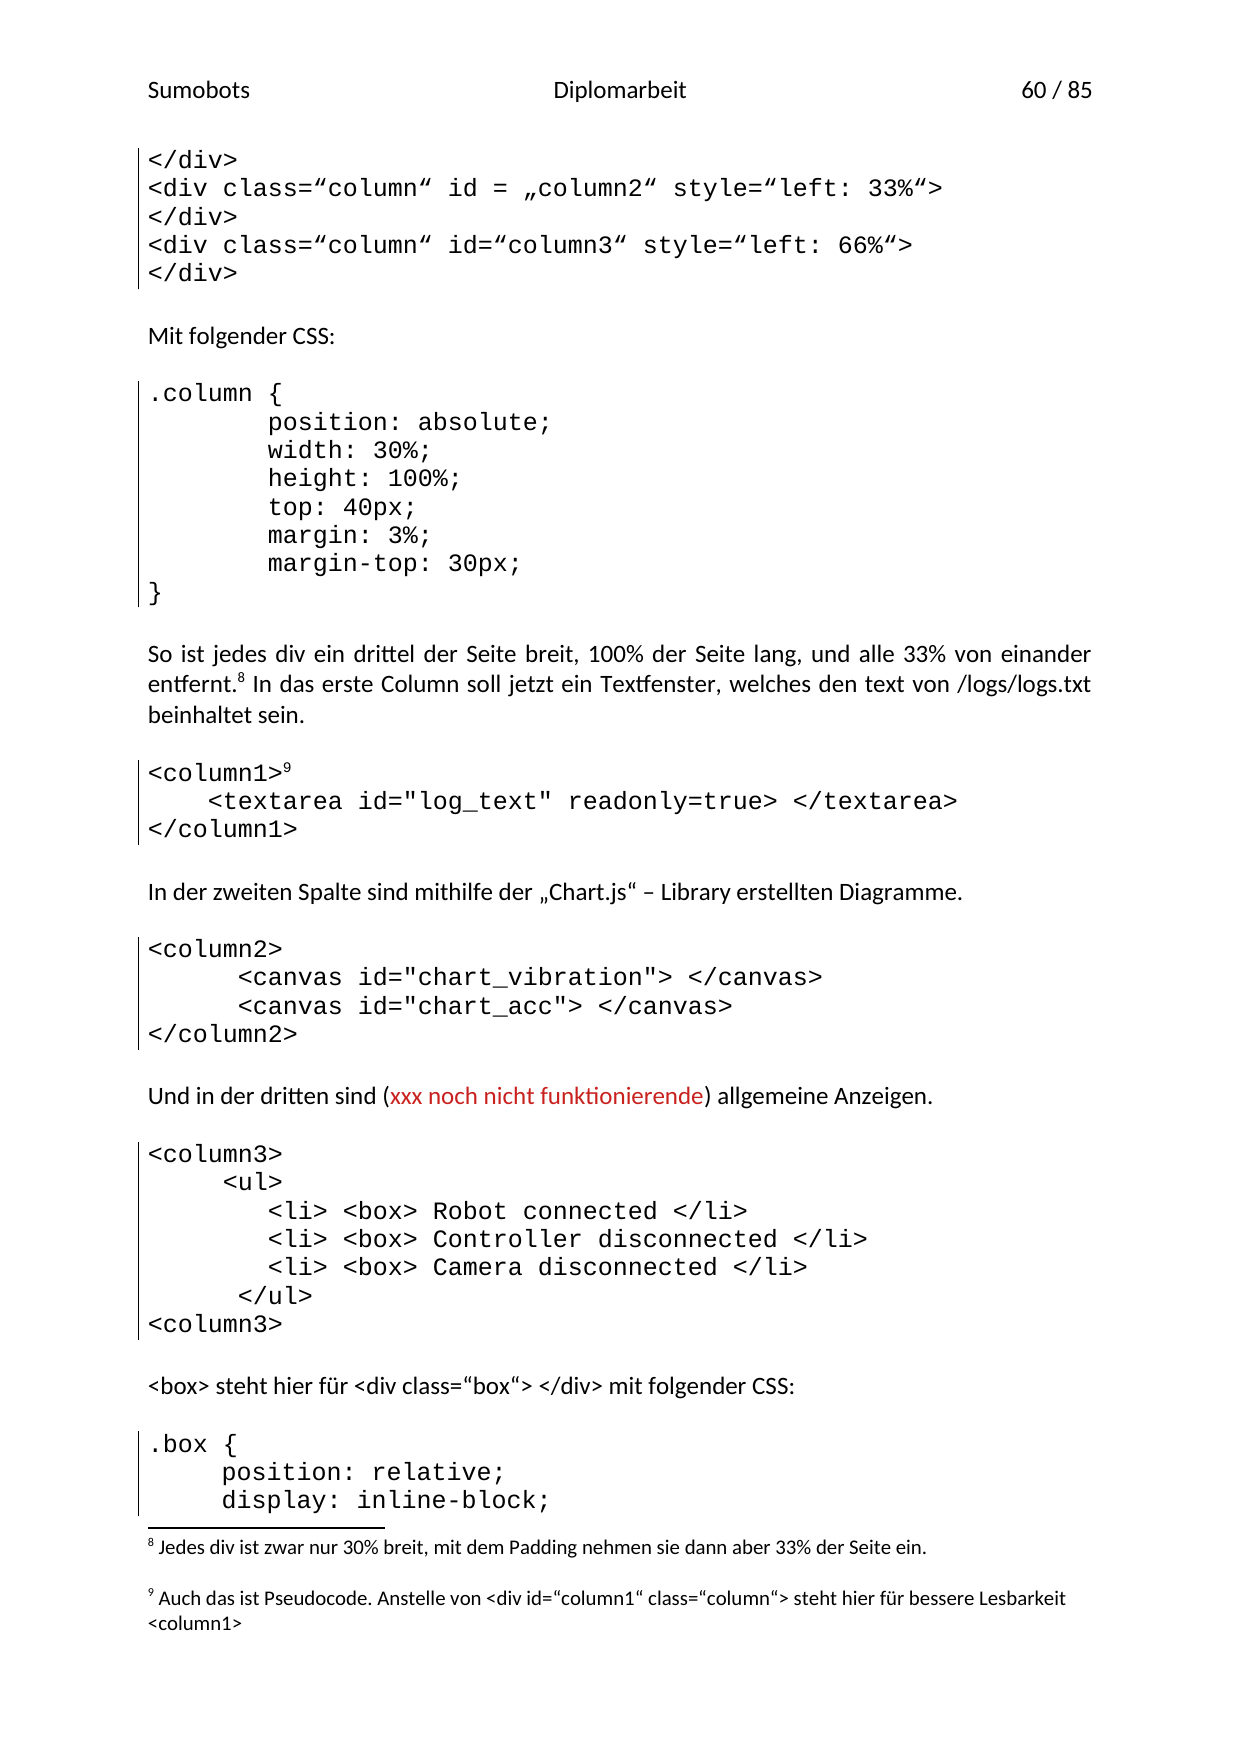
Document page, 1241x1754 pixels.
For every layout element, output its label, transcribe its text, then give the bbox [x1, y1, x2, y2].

text So ist jedes div ein drittel der Seite breit, 100% der Seite lang, und alle 33% von einander entfernt. In das erste Column soll jetzt ein Textfenster, welches den text von /logs/logs.txt beinhaltet sein. [148, 638, 1093, 729]
text .box { [148, 1431, 1093, 1460]
text <div class=“column“ id=“column3“ style=“left: 66%“> [148, 233, 1093, 261]
text } [148, 579, 1093, 607]
text <canvas id="chart_acc"> </canvas> [148, 993, 1093, 1022]
text <div class=“column“ id = „column2“ style=“left: 33%“> [148, 176, 1093, 204]
text <textarea id="log_text" readonly=true> </textarea> [148, 788, 1093, 817]
text margin: 3%; [148, 522, 1093, 551]
text width: 30%; [148, 437, 1093, 466]
text </div> [148, 148, 1093, 176]
text <li> <box> Robot connected </li> [148, 1198, 1093, 1227]
text top: 40px; [148, 494, 1093, 522]
text </column2> [148, 1022, 1093, 1050]
text <li> <box> Controller disconnected </li> [148, 1227, 1093, 1255]
text height: 100%; [148, 466, 1093, 494]
text <canvas id="chart_vibration"> </canvas> [148, 965, 1093, 993]
text margin-top: 30px; [148, 551, 1093, 579]
text </div> [148, 204, 1093, 233]
text <ul> [148, 1170, 1093, 1198]
text </column1> [148, 817, 1093, 845]
text <column2> [148, 937, 1093, 965]
text Und in der dritten sind (xxx noch nicht funktionierende) allgemeine Anzeigen. [148, 1081, 1093, 1111]
text </div> [148, 261, 1093, 289]
text position: absolute; [148, 409, 1093, 437]
text <li> <box> Camera disconnected </li> [148, 1255, 1093, 1283]
text <box> steht hier für <div class=“box“> </div> mit folgender CSS: [148, 1370, 1093, 1401]
text In der zweiten Spalte sind mithilfe der „Chart.js“ – Library erstellten Diagramme. [148, 876, 1093, 906]
text <column1> [148, 760, 1093, 788]
text Mit folgender CSS: [148, 320, 1093, 350]
text <column3> [148, 1312, 1093, 1340]
text .column { [148, 381, 1093, 409]
text <column3> [148, 1142, 1093, 1170]
text position: relative; [148, 1460, 1093, 1488]
text display: inline-block; [148, 1488, 1093, 1516]
text </ul> [148, 1283, 1093, 1312]
